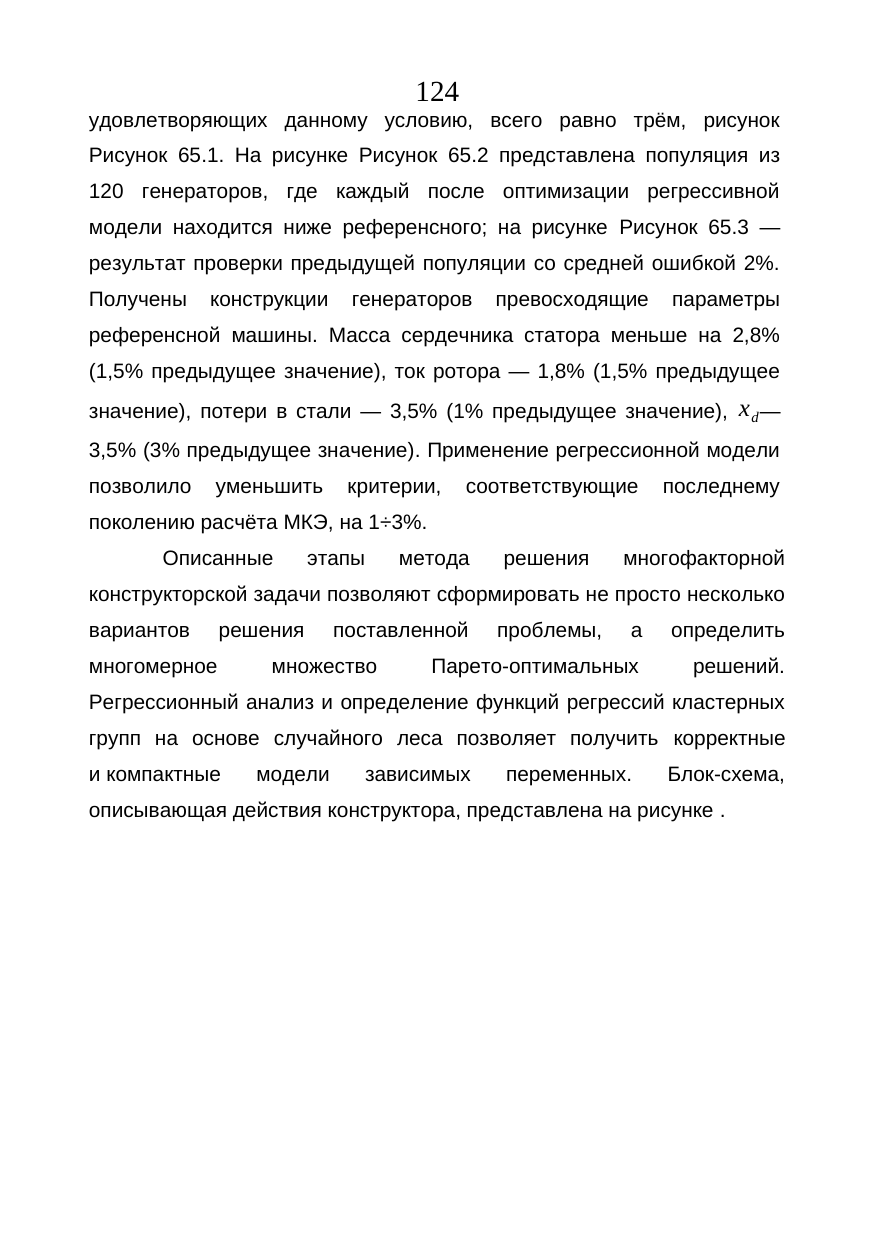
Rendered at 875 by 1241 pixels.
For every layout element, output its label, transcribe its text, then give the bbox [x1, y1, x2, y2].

text Описанные этапы метода решения многофакторной конструкторской задачи позволяют сформировать не просто несколько вариантов решения поставленной проблемы, а определить многомерное множество Парето-оптимальных решений. Регрессионный анализ и определение функций регрессий кластерных групп на основе случайного леса позволяет получить корректные и компактные модели зависимых переменных. Блок-схема, описывающая действия конструктора, представлена на рисунке 66. [89, 546, 785, 822]
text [89, 107, 780, 534]
